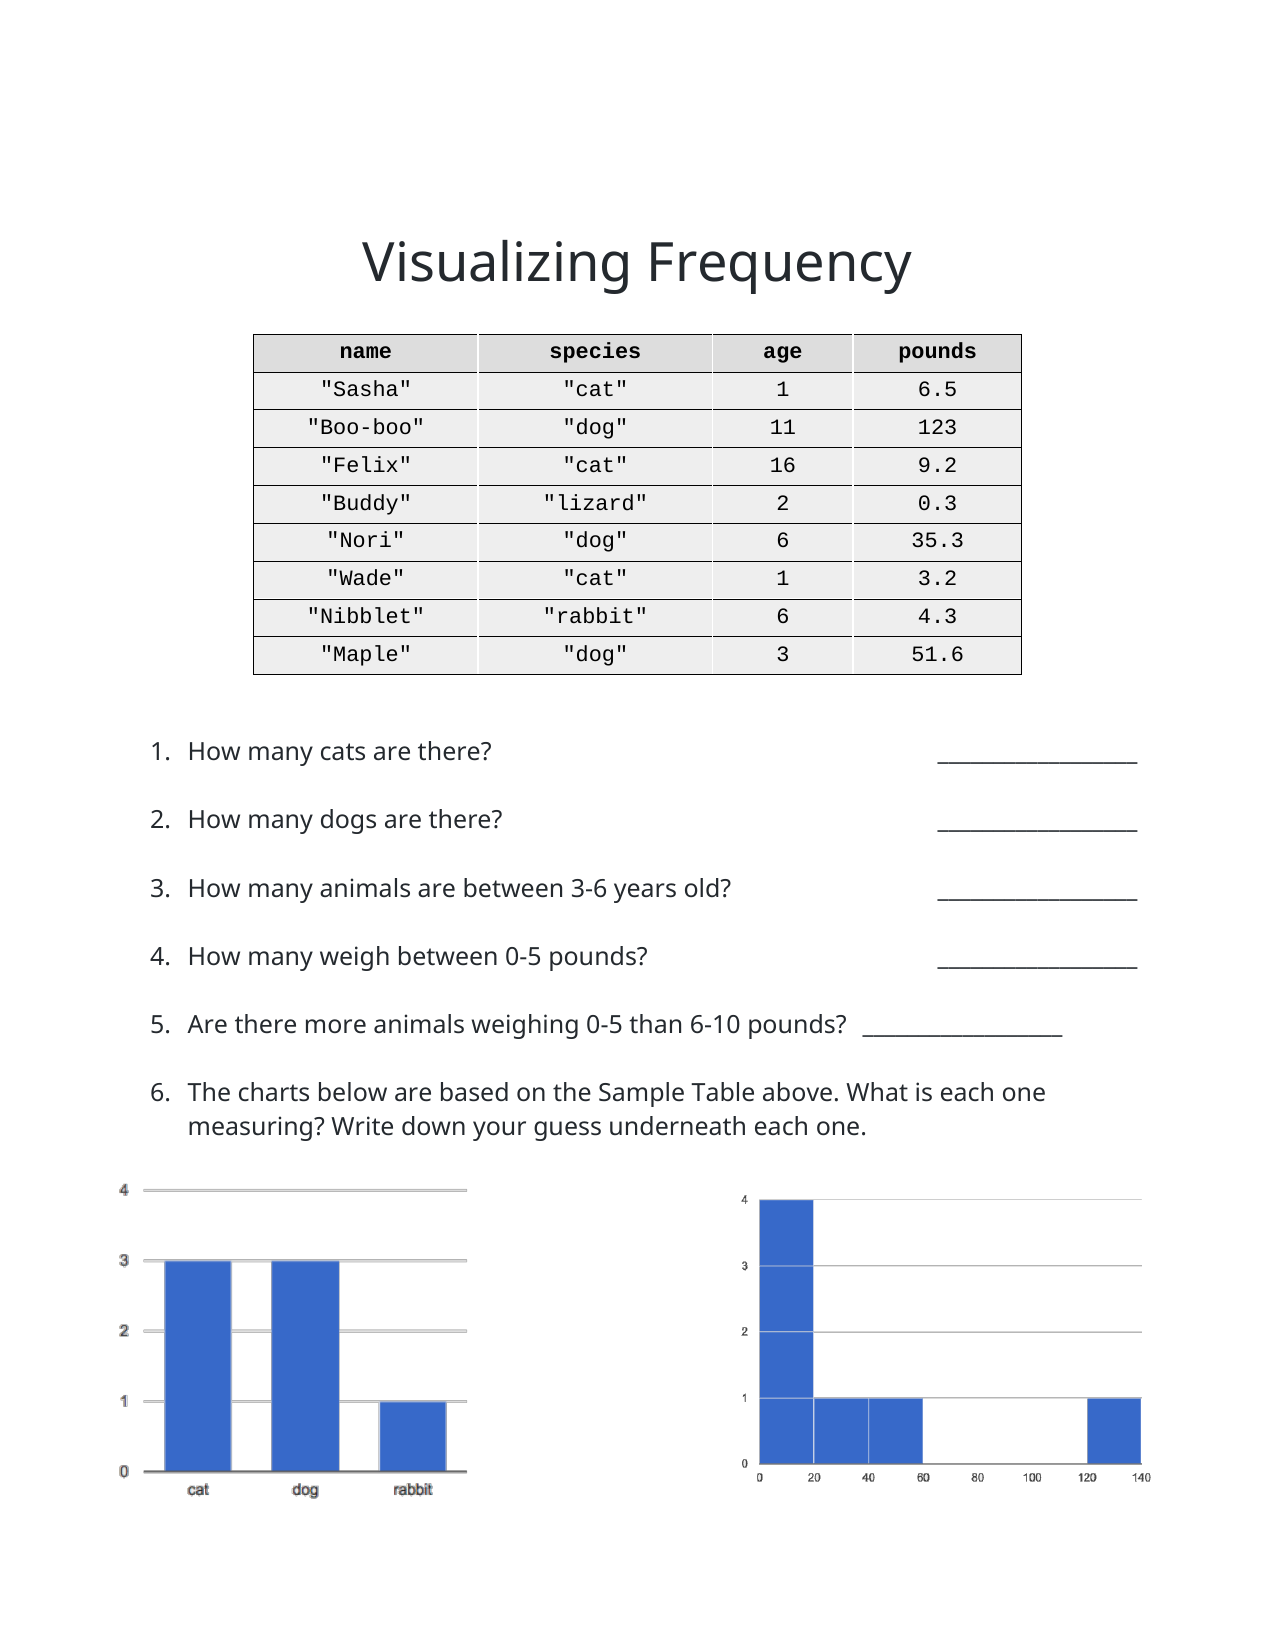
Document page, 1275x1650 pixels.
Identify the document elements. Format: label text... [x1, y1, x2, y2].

table_cell 4.3 [854, 600, 1021, 636]
table_cell 123 [854, 410, 1021, 447]
list How many animals are between 3-6 years old? __________________ [150, 870, 1162, 904]
table_header species [479, 335, 712, 372]
table_cell "Sasha" [254, 373, 477, 409]
table_cell "cat" [479, 373, 712, 409]
table_cell 1 [713, 373, 852, 409]
table_cell 9.2 [854, 448, 1021, 485]
table_header name [254, 335, 477, 372]
subtitle Visualizing Frequency [112, 223, 1162, 297]
table_cell 6 [713, 524, 852, 561]
picture [732, 1176, 1163, 1504]
table_header age [713, 335, 852, 372]
table_cell "dog" [479, 524, 712, 561]
table_cell 16 [713, 448, 852, 485]
table_cell "Maple" [254, 637, 477, 674]
list The charts below are based on the Sample Table above. What is each one measuring? Write down your guess underneath each one. [150, 1075, 1162, 1143]
list How many dogs are there? __________________ [150, 802, 1162, 836]
table_cell 1 [713, 562, 852, 598]
table_cell 2 [713, 486, 852, 523]
table_cell 35.3 [854, 524, 1021, 561]
table_cell "Nibblet" [254, 600, 477, 636]
table_cell 11 [713, 410, 852, 447]
table_cell "dog" [479, 410, 712, 447]
table_cell "Nori" [254, 524, 477, 561]
picture [112, 1179, 476, 1504]
list How many cats are there? __________________ [150, 734, 1162, 768]
table_cell "dog" [479, 637, 712, 674]
table_cell "cat" [479, 448, 712, 485]
list Are there more animals weighing 0-5 than 6-10 pounds? __________________ [150, 1007, 1162, 1041]
table_cell 0.3 [854, 486, 1021, 523]
table_cell "Felix" [254, 448, 477, 485]
table_cell "rabbit" [479, 600, 712, 636]
table_cell 3 [713, 637, 852, 674]
table_cell "lizard" [479, 486, 712, 523]
table_cell 51.6 [854, 637, 1021, 674]
table_cell 3.2 [854, 562, 1021, 598]
table_cell "Boo-boo" [254, 410, 477, 447]
table_cell 6 [713, 600, 852, 636]
table_cell 6.5 [854, 373, 1021, 409]
table_header pounds [854, 335, 1021, 372]
table_cell "cat" [479, 562, 712, 598]
list How many weigh between 0-5 pounds? __________________ [150, 938, 1162, 972]
table_cell "Buddy" [254, 486, 477, 523]
table_cell "Wade" [254, 562, 477, 598]
